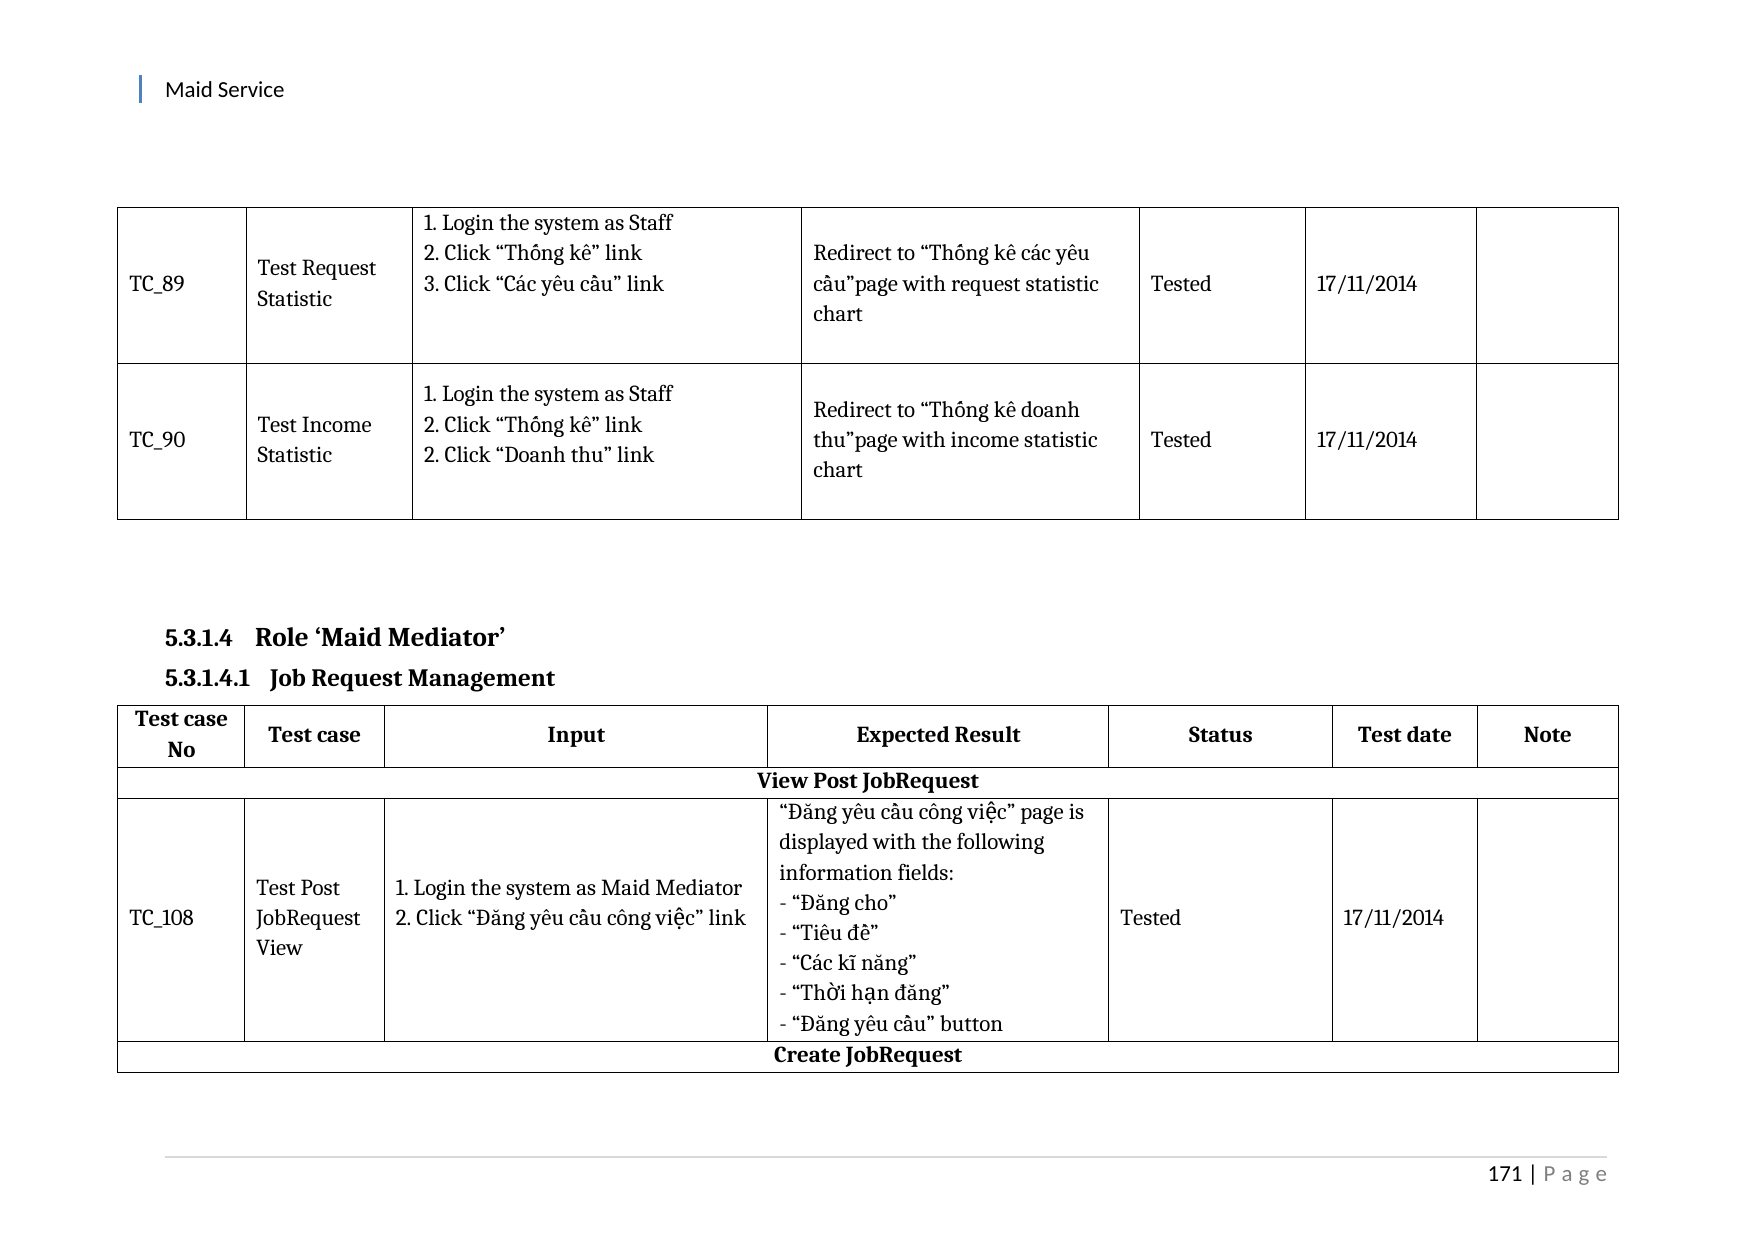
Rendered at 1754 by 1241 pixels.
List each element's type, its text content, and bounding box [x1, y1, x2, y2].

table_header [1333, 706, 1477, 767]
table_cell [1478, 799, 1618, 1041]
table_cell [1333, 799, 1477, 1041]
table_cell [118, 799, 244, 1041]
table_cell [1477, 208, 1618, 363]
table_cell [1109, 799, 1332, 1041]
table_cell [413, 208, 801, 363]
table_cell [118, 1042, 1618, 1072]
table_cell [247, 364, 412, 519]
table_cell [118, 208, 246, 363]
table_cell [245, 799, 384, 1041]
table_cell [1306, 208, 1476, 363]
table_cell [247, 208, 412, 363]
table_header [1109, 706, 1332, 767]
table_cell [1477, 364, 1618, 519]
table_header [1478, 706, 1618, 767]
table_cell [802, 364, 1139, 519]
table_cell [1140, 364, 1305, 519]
subtitle Job Request Management [165, 664, 1607, 693]
subtitle Role ‘Maid Mediator’ [165, 622, 1607, 653]
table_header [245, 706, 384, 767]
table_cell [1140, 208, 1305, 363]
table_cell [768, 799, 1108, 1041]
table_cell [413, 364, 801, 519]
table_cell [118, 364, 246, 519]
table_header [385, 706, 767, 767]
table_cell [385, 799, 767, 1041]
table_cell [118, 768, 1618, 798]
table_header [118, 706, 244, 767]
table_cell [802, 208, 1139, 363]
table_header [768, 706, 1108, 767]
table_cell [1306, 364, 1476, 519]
